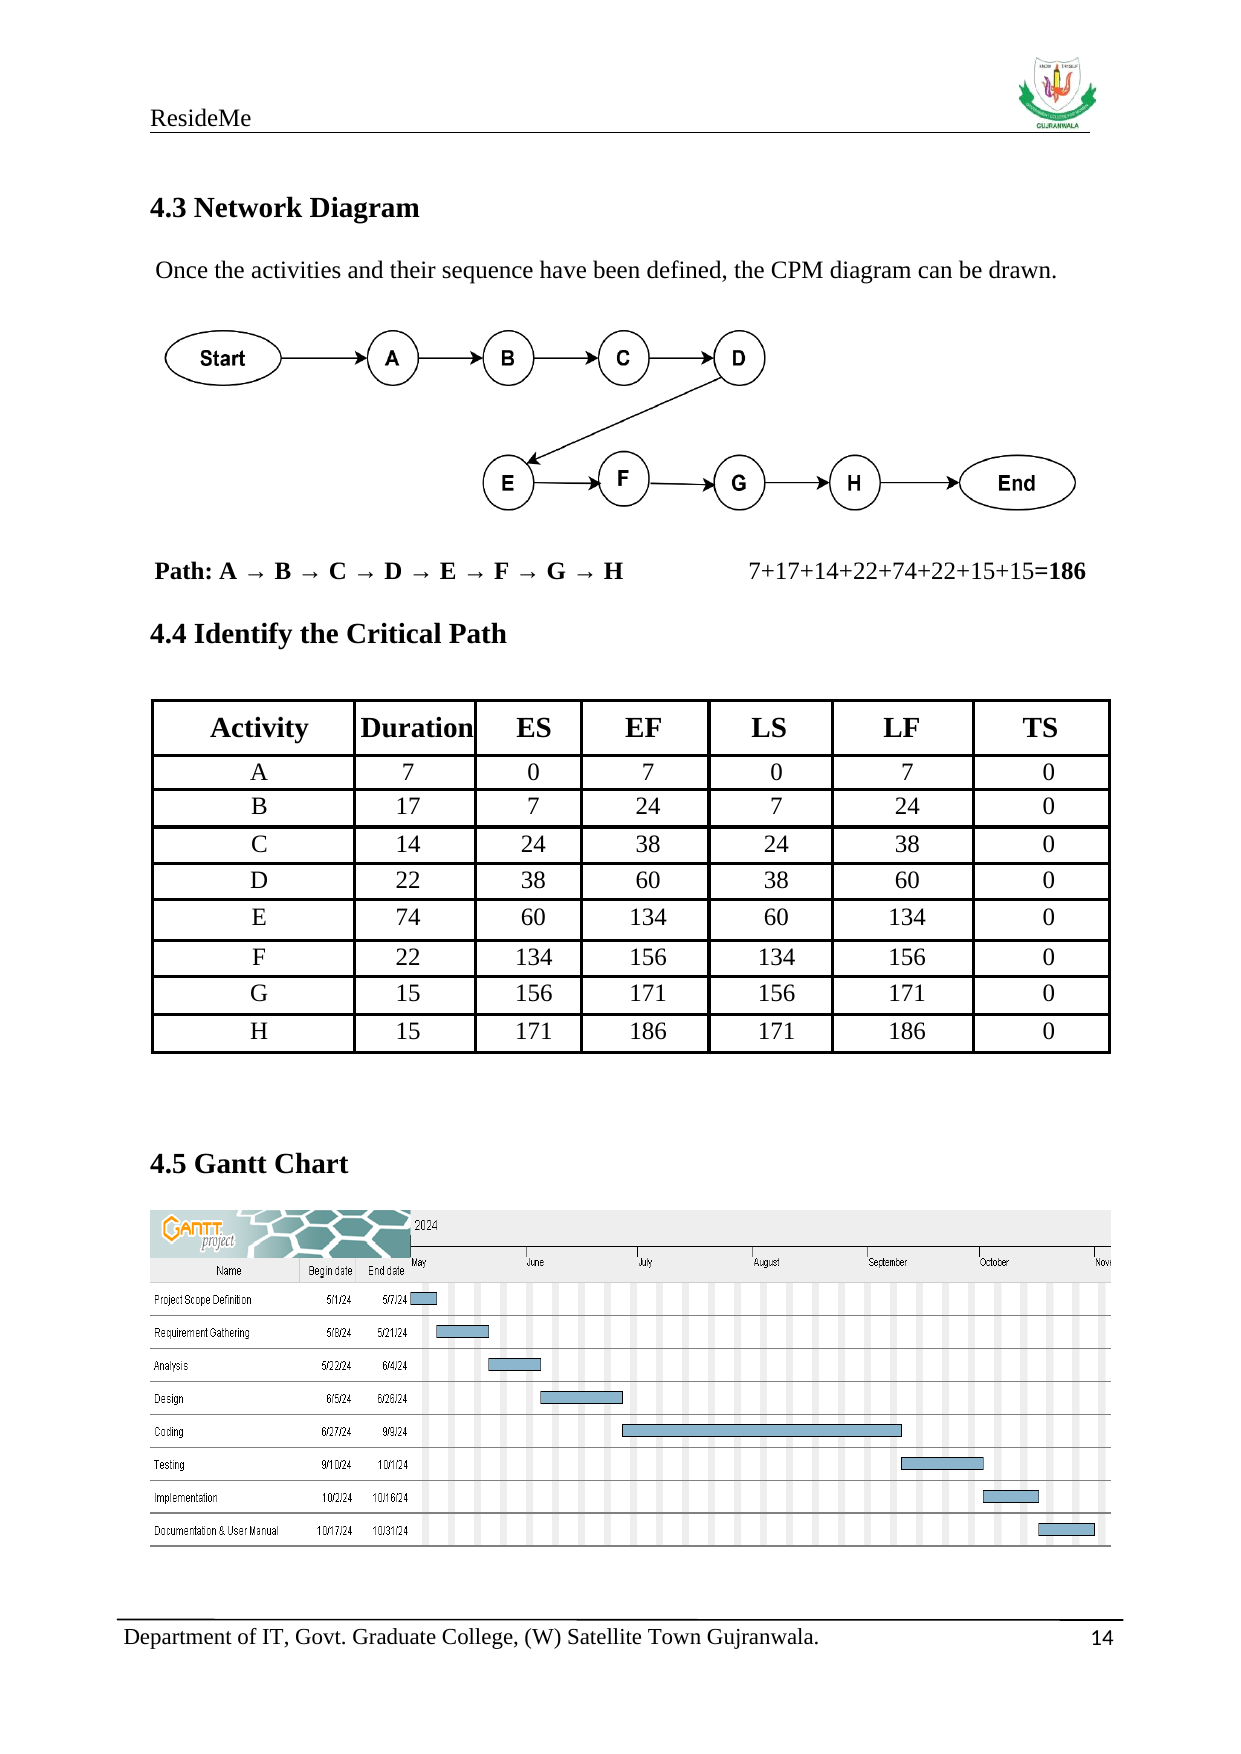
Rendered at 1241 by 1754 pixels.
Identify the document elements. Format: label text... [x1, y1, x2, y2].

table_cell 22 [356, 865, 474, 898]
table_cell E [154, 901, 353, 938]
table_cell 15 [356, 978, 474, 1013]
table_cell 156 [834, 942, 972, 975]
table_header Activity [154, 702, 353, 754]
table_header LS [711, 702, 831, 754]
table_cell 74 [356, 901, 474, 938]
table_cell 7 [711, 791, 831, 825]
table_cell F [154, 942, 353, 975]
table_cell 0 [975, 865, 1108, 898]
table_cell 171 [477, 1016, 580, 1051]
table_cell 0 [975, 757, 1108, 788]
table_cell 186 [834, 1016, 972, 1051]
table_header ES [477, 702, 580, 754]
table_cell 15 [356, 1016, 474, 1051]
table_cell 0 [711, 757, 831, 788]
table_cell 24 [711, 829, 831, 862]
table_cell G [154, 978, 353, 1013]
picture [150, 1210, 1111, 1547]
table_cell 7 [583, 757, 707, 788]
table_cell 38 [477, 865, 580, 898]
table_cell H [154, 1016, 353, 1051]
table_cell 24 [583, 791, 707, 825]
table_cell 24 [477, 829, 580, 862]
table_cell 171 [583, 978, 707, 1013]
table_header LF [834, 702, 972, 754]
table_cell 60 [583, 865, 707, 898]
table_cell 0 [975, 942, 1108, 975]
table_cell 60 [477, 901, 580, 938]
table_cell D [154, 865, 353, 898]
table_cell 134 [477, 942, 580, 975]
table_cell 0 [975, 1016, 1108, 1051]
table_cell 60 [834, 865, 972, 898]
subtitle 4.3 Network Diagram [150, 190, 1090, 223]
table_cell A [154, 757, 353, 788]
picture [150, 314, 1090, 526]
table_cell 7 [356, 757, 474, 788]
text Path: A → B → C → D → E → F → G → H 7+17+14+22+74+22+15+15=186 [150, 556, 1090, 585]
table_cell 60 [711, 901, 831, 938]
table_cell 0 [975, 901, 1108, 938]
picture [1018, 57, 1097, 130]
table_cell 186 [583, 1016, 707, 1051]
table_cell 17 [356, 791, 474, 825]
table_cell 0 [477, 757, 580, 788]
table_cell 7 [477, 791, 580, 825]
table_cell 156 [477, 978, 580, 1013]
table_cell 38 [583, 829, 707, 862]
table_cell 134 [583, 901, 707, 938]
table_header TS [975, 702, 1108, 754]
table_cell 22 [356, 942, 474, 975]
table_cell 134 [711, 942, 831, 975]
table_cell 171 [834, 978, 972, 1013]
table_cell 171 [711, 1016, 831, 1051]
table_cell C [154, 829, 353, 862]
table_header EF [583, 702, 707, 754]
table_header Duration [356, 702, 474, 754]
table_cell 38 [711, 865, 831, 898]
table_cell 0 [975, 978, 1108, 1013]
table_cell 7 [834, 757, 972, 788]
table_cell 38 [834, 829, 972, 862]
subtitle 4.4 Identify the Critical Path [150, 616, 1090, 649]
text Once the activities and their sequence have been defined, the CPM diagram can be drawn. [150, 255, 1090, 283]
table_cell 0 [975, 829, 1108, 862]
table_cell B [154, 791, 353, 825]
subtitle 4.5 Gantt Chart [150, 1146, 1090, 1179]
table_cell 14 [356, 829, 474, 862]
table_cell 24 [834, 791, 972, 825]
table_cell 0 [975, 791, 1108, 825]
table_cell 134 [834, 901, 972, 938]
table_cell 156 [583, 942, 707, 975]
table_cell 156 [711, 978, 831, 1013]
